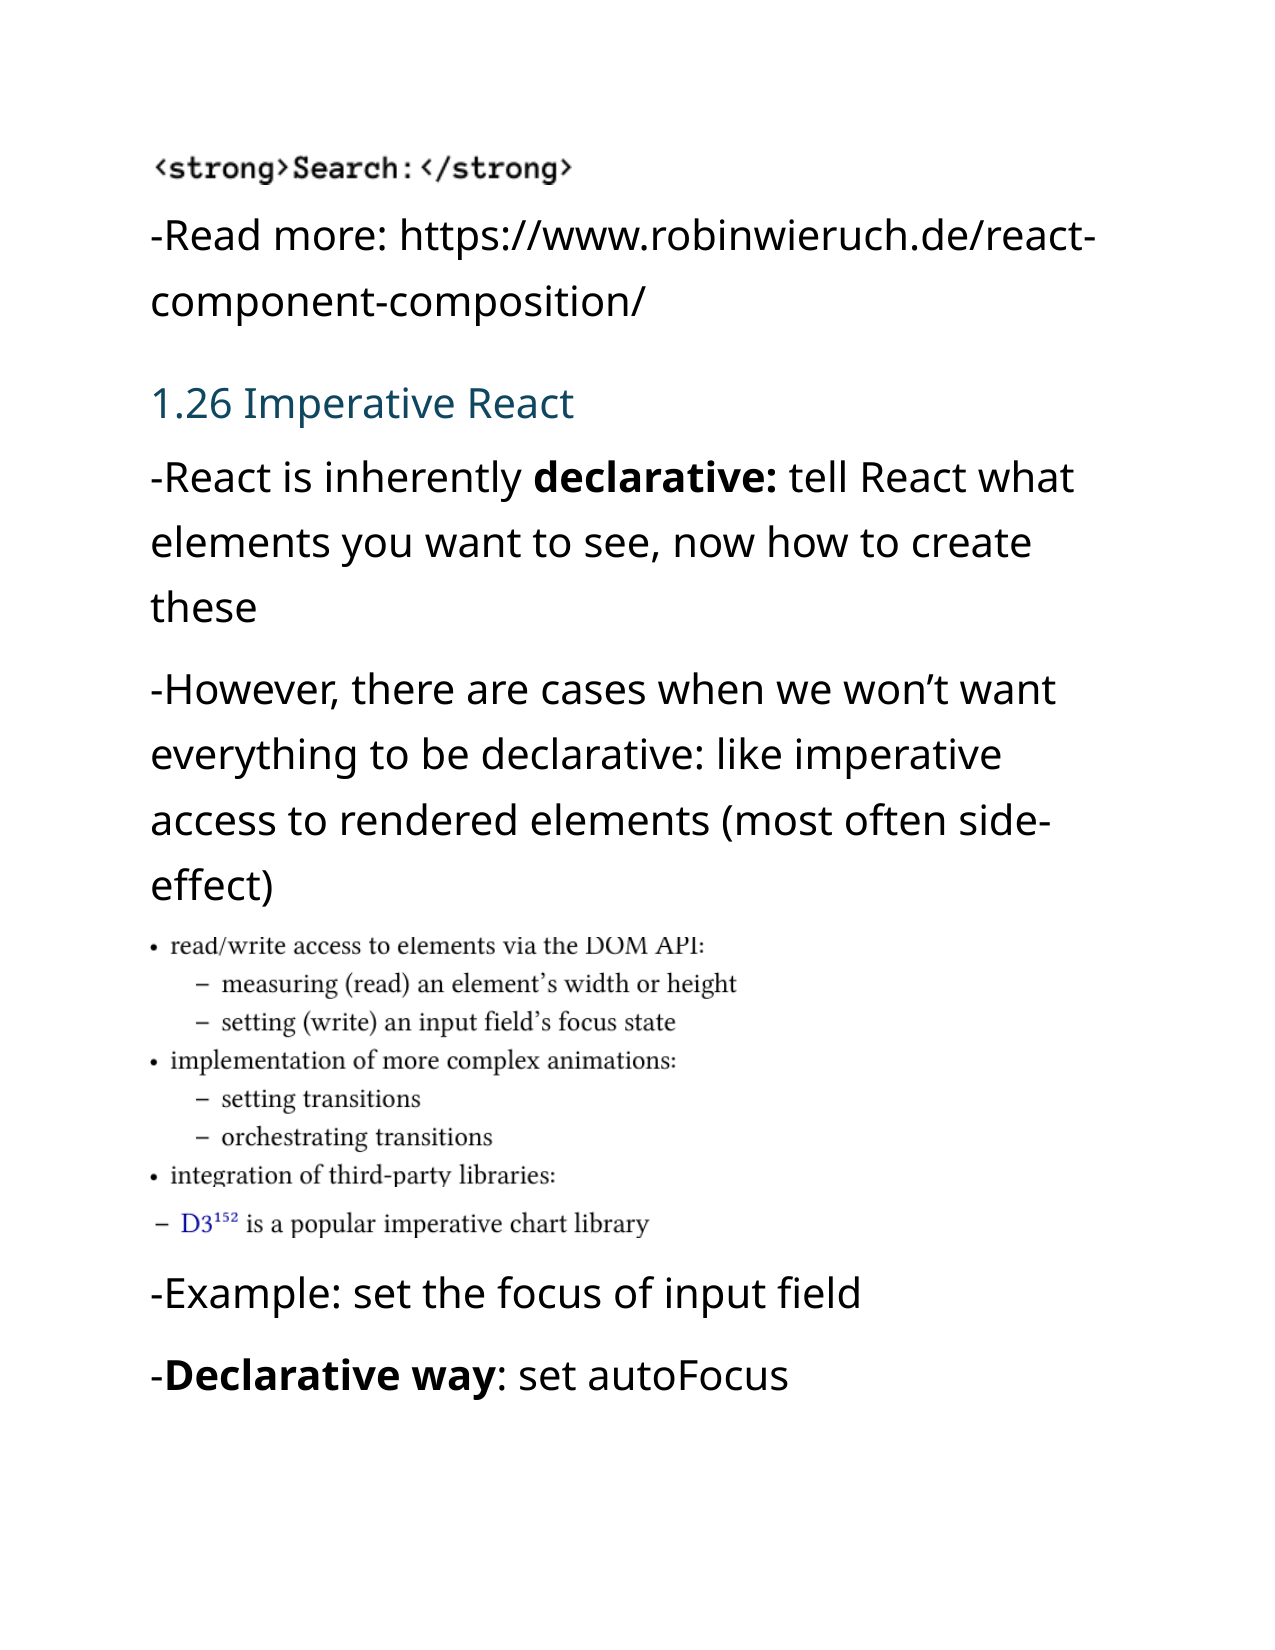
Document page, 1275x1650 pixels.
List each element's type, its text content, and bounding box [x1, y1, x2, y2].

picture [150, 1208, 653, 1238]
text -Declarative way: set autoFocus [150, 1346, 1125, 1403]
subtitle 1.26 Imperative React [150, 374, 1125, 431]
text -Example: set the focus of input field [150, 1264, 1125, 1321]
text -However, there are cases when we won’t want everything to be declarative: like imperative access to rendered elements (most often side-effect) [150, 660, 1125, 912]
picture [150, 150, 572, 185]
text -Read more: https://www.robinwieruch.de/react-component-composition/ [150, 206, 1125, 328]
picture [150, 937, 741, 1187]
text -React is inherently declarative: tell React what elements you want to see, now how to create these [150, 448, 1125, 635]
